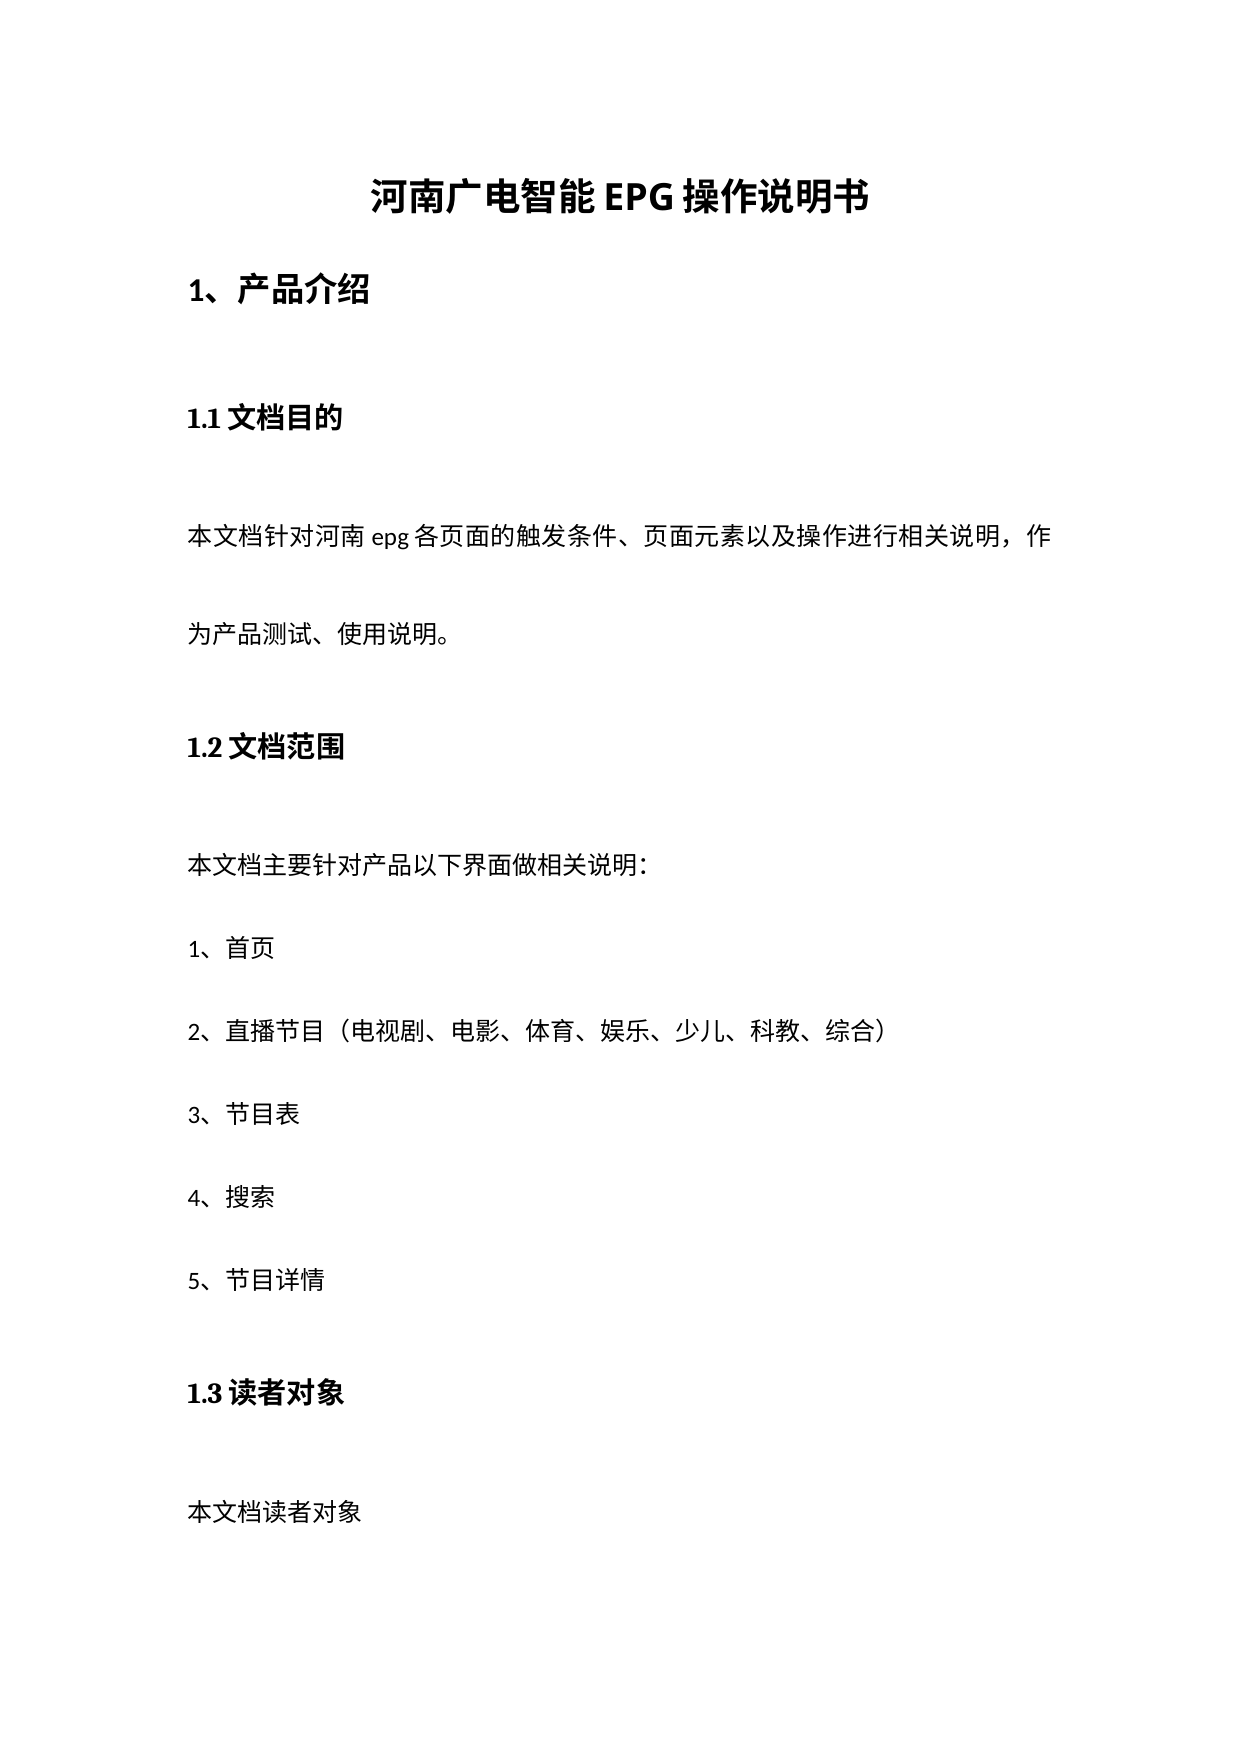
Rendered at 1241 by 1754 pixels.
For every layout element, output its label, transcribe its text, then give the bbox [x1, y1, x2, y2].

text 河南广电智能EPG操作说明书 [187, 162, 1053, 227]
text 本文档针对河南epg各页面的触发条件、页面元素以及操作进行相关说明，作为产品测试、使用说明。 [187, 502, 1053, 665]
text 1、首页 [187, 914, 1053, 979]
subtitle 1、产品介绍 [187, 254, 1053, 319]
text 3、节目表 [187, 1080, 1053, 1145]
text 2、直播节目（电视剧、电影、体育、娱乐、少儿、科教、综合） [187, 997, 1053, 1062]
text 本文档主要针对产品以下界面做相关说明： [187, 831, 1053, 896]
subtitle 1.3读者对象 [187, 1359, 1053, 1424]
text 本文档读者对象 [187, 1478, 1053, 1543]
subtitle 1.1文档目的 [187, 383, 1053, 448]
text 4、搜索 [187, 1163, 1053, 1228]
subtitle 1.2文档范围 [187, 712, 1053, 777]
text 5、节目详情 [187, 1246, 1053, 1311]
